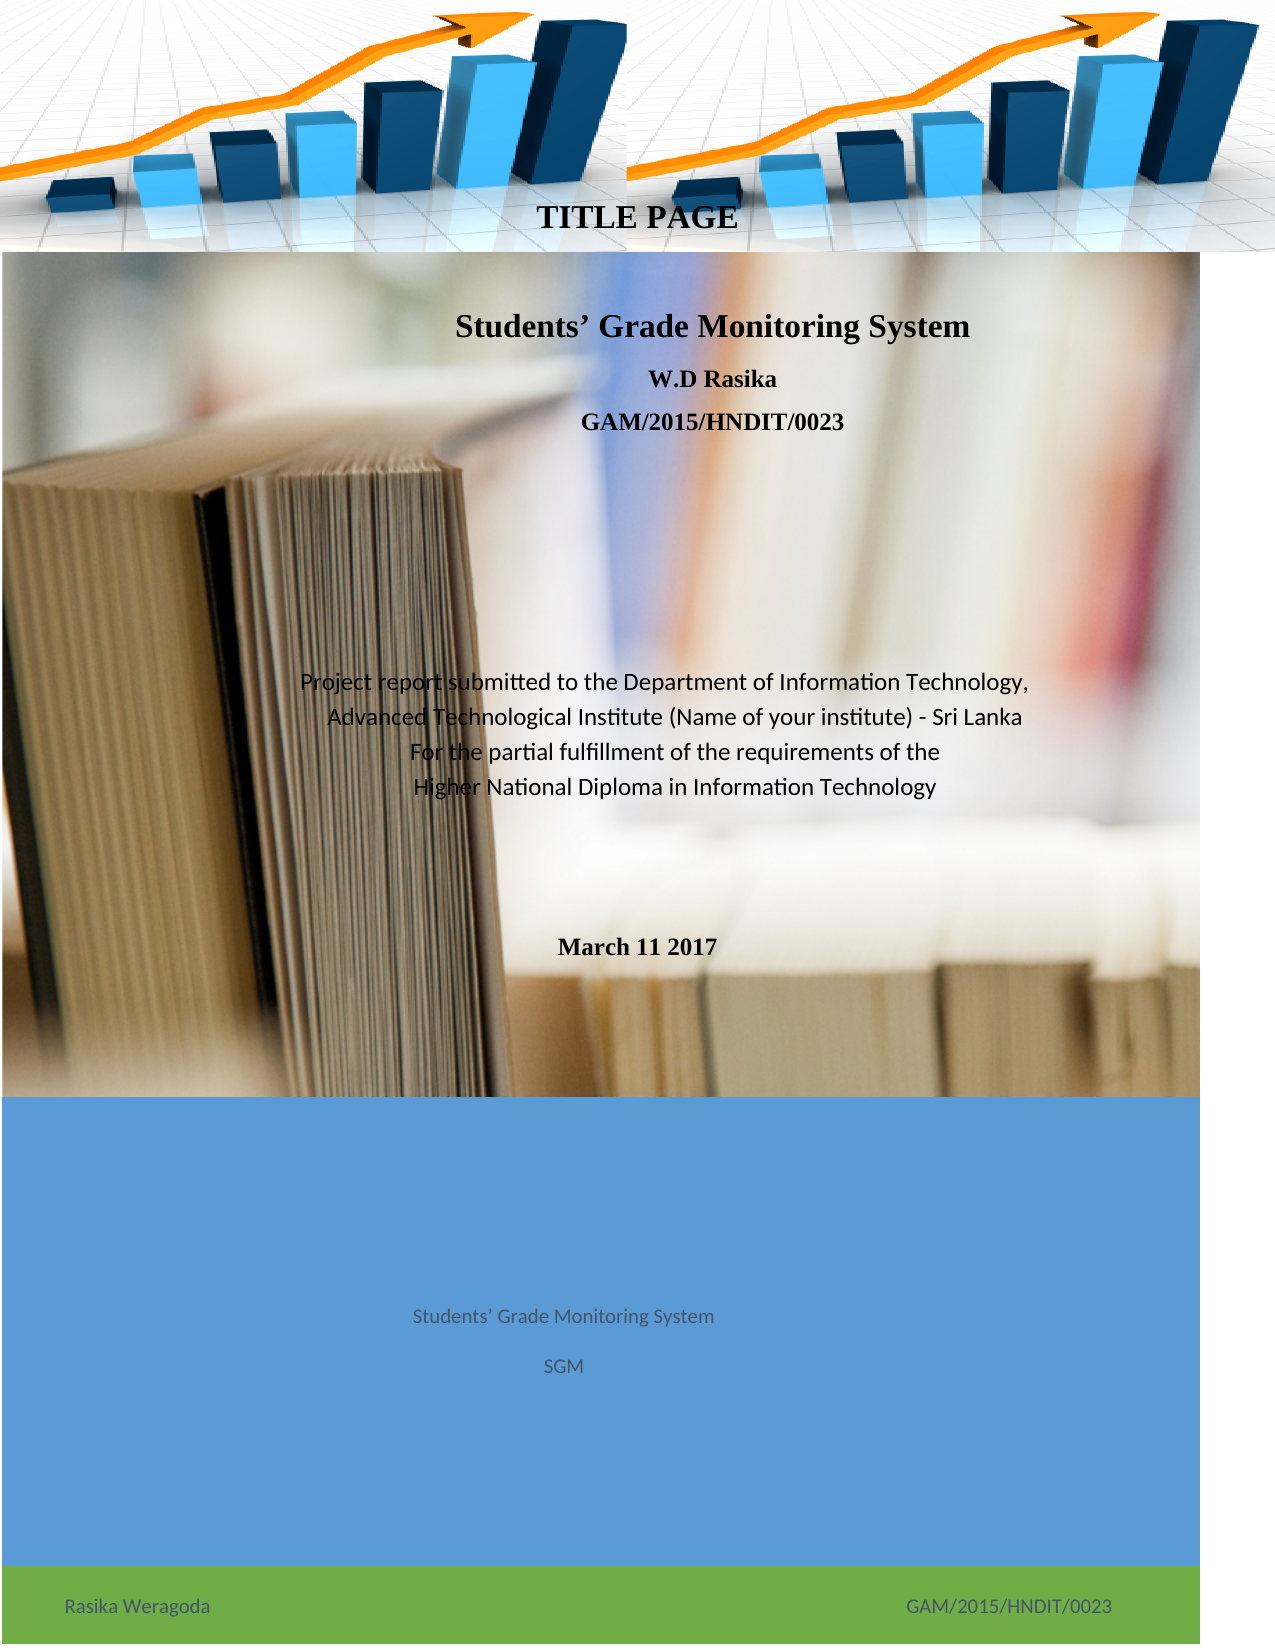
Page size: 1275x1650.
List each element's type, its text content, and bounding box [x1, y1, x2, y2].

picture [0, 0, 1275, 1097]
text March 11 2017 [150, 932, 1125, 961]
